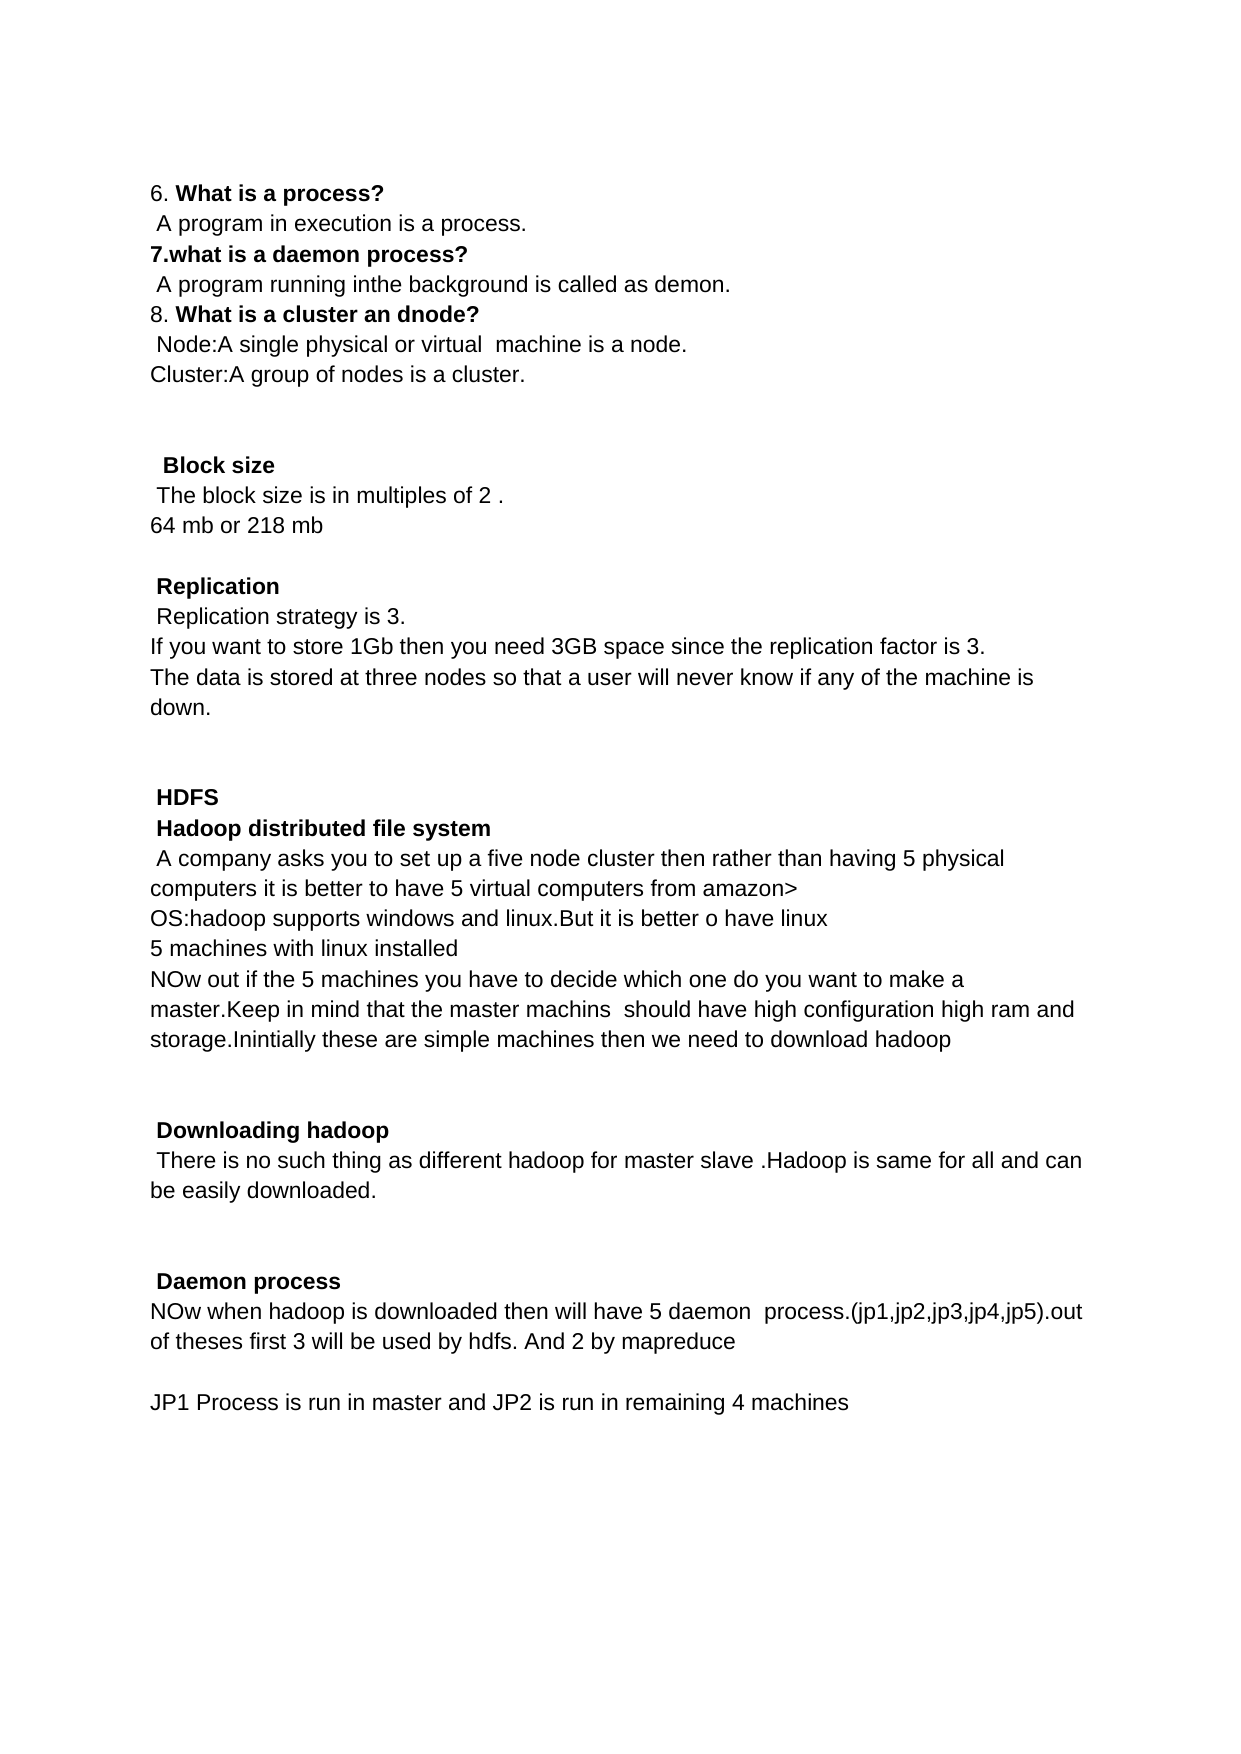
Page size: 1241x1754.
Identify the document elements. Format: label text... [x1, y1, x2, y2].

text Node:A single physical or virtual machine is a node. [150, 331, 1090, 358]
text A program in execution is a process. [150, 210, 1090, 237]
text Cluster:A group of nodes is a cluster. Block size The block size is in multiples of 2 . 64 mb or 218 mb Replication Replication strategy is 3. If you want to store 1Gb then you need 3GB space since the replication factor is 3. The data is stored at three nodes so that a user will never know if any of the machine is down. HDFS [150, 361, 1090, 811]
text There is no such thing as different hadoop for master slave .Hadoop is same for all and can be easily downloaded. [150, 1147, 1090, 1203]
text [150, 1237, 1090, 1415]
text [150, 150, 1090, 207]
text Hadoop distributed file system A company asks you to set up a five node cluster then rather than having 5 physical computers it is better to have 5 virtual computers from amazon> OS:hadoop supports windows and linux.But it is better o have linux 5 machines with linux installed NOw out if the 5 machines you have to decide which one do you want to make a master.Keep in mind that the master machins should have high configuration high ram and storage.Inintially these are simple machines then we need to download hadoop Downloading hadoop [150, 814, 1090, 1143]
text 7.what is a daemon process? A program running inthe background is called as demon. 8. What is a cluster an dnode? [150, 241, 1090, 327]
